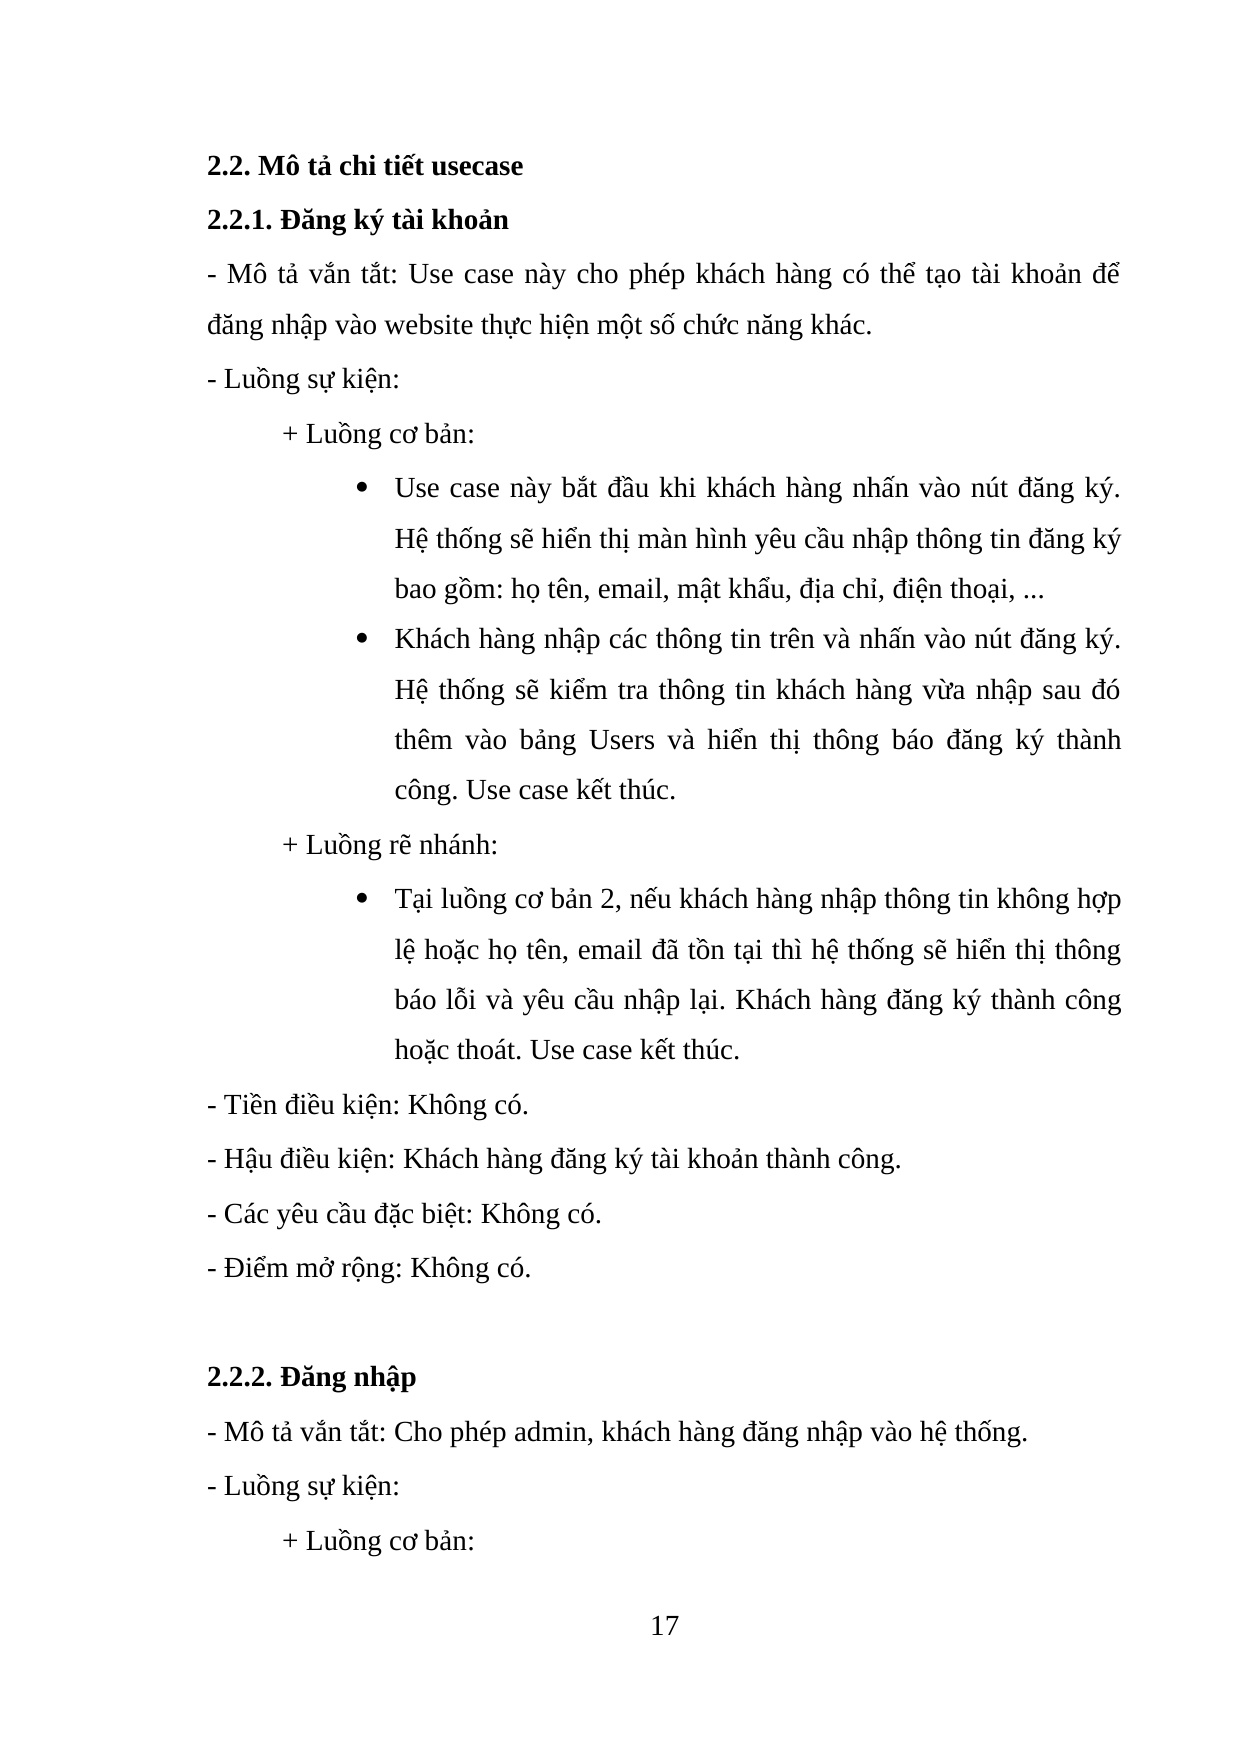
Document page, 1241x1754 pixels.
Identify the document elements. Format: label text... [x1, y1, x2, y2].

subtitle 2.2. Mô tả chi tiết usecase [207, 148, 1122, 181]
text + Luồng cơ bản: [207, 1523, 1122, 1556]
text - Điểm mở rộng: Không có. [207, 1250, 1122, 1284]
text - Mô tả vắn tắt: Use case này cho phép khách hàng có thể tạo tài khoản để đăng nhập vào website thực hiện một số chức năng khác. [207, 257, 1122, 341]
text - Hậu điều kiện: Khách hàng đăng ký tài khoản thành công. [207, 1141, 1122, 1175]
text - Các yêu cầu đặc biệt: Không có. [207, 1196, 1122, 1229]
subtitle 2.2.1. Đăng ký tài khoản [207, 202, 1122, 236]
text + Luồng rẽ nhánh: [282, 827, 1122, 861]
list Khách hàng nhập các thông tin trên và nhấn vào nút đăng ký. Hệ thống sẽ kiểm tra thông tin khách hàng vừa nhập sau đó thêm vào bảng Users và hiển thị thông báo đăng ký thành công. Use case kết thúc. [357, 621, 1122, 806]
text + Luồng cơ bản: [207, 416, 1122, 449]
text - Luồng sự kiện: [207, 361, 1122, 395]
text - Tiền điều kiện: Không có. [207, 1087, 1122, 1121]
list Tại luồng cơ bản 2, nếu khách hàng nhập thông tin không hợp lệ hoặc họ tên, email đã tồn tại thì hệ thống sẽ hiển thị thông báo lỗi và yêu cầu nhập lại. Khách hàng đăng ký thành công hoặc thoát. Use case kết thúc. [357, 881, 1122, 1066]
text - Mô tả vắn tắt: Cho phép admin, khách hàng đăng nhập vào hệ thống. [207, 1414, 1122, 1447]
subtitle 2.2.2. Đăng nhập [207, 1359, 1122, 1393]
list Use case này bắt đầu khi khách hàng nhấn vào nút đăng ký. Hệ thống sẽ hiển thị màn hình yêu cầu nhập thông tin đăng ký bao gồm: họ tên, email, mật khẩu, địa chỉ, điện thoại, ... [357, 470, 1122, 605]
text - Luồng sự kiện: [207, 1468, 1122, 1502]
